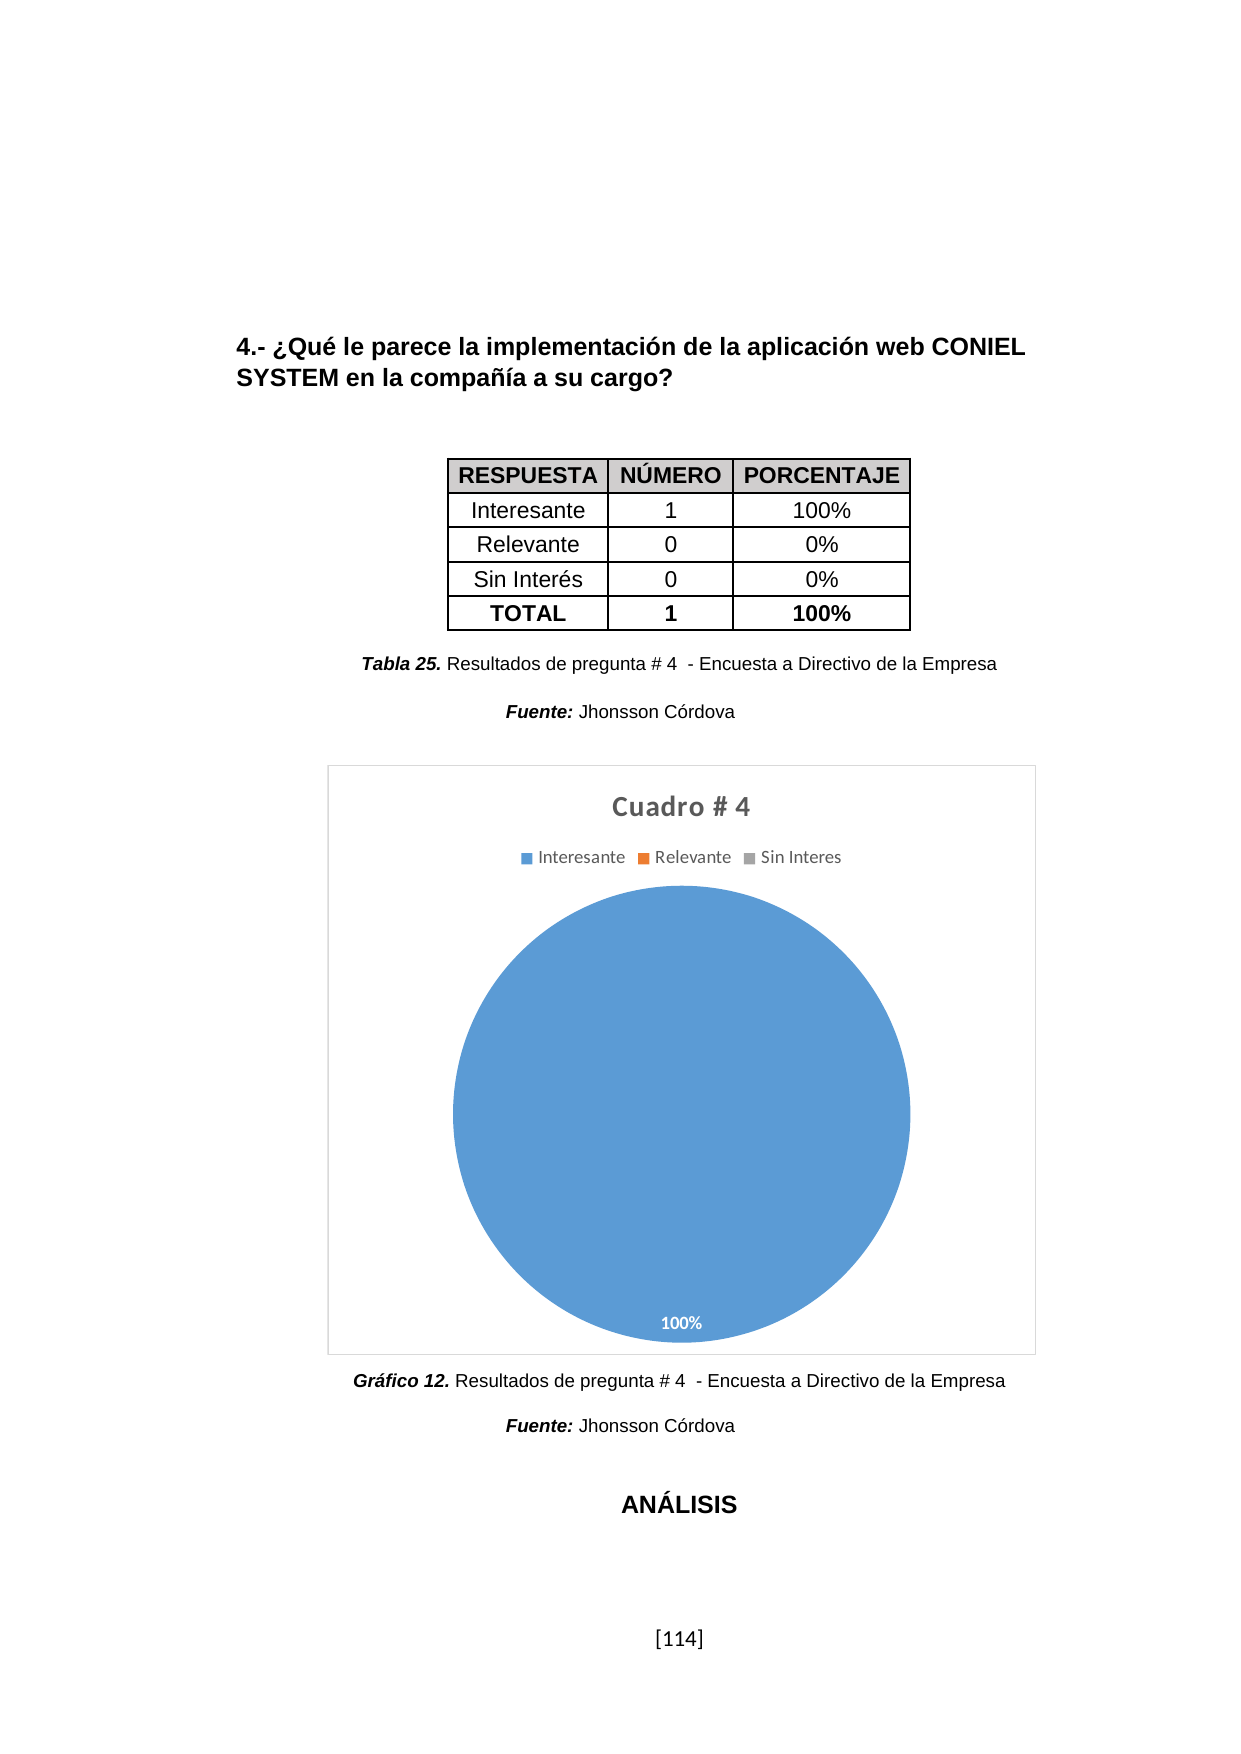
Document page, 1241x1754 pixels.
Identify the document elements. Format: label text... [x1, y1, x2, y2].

text 4.- ¿Qué le parece la implementación de la aplicación web CONIEL SYSTEM en la compañía a su cargo? [236, 332, 1122, 391]
table_cell 0 [609, 563, 732, 595]
text Tabla 25. Resultados de pregunta # 4 - Encuesta a Directivo de la Empresa [236, 653, 1122, 674]
table_cell 0 [609, 528, 732, 561]
table_header PORCENTAJE [734, 460, 909, 492]
text Gráfico 12. Resultados de pregunta # 4 - Encuesta a Directivo de la Empresa [236, 1370, 1122, 1392]
table_cell TOTAL [449, 597, 607, 629]
table_cell 1 [609, 494, 732, 526]
table_cell 0% [734, 563, 909, 595]
table_cell Relevante [449, 528, 607, 561]
table_cell 1 [609, 597, 732, 629]
table_header RESPUESTA [449, 460, 607, 492]
table_cell Interesante [449, 494, 607, 526]
table_cell 0% [734, 528, 909, 561]
table_header NÚMERO [609, 460, 732, 492]
table_cell 100% [734, 597, 909, 629]
table_cell Sin Interés [449, 563, 607, 595]
table_cell 100% [734, 494, 909, 526]
text ANÁLISIS [236, 1489, 1122, 1518]
